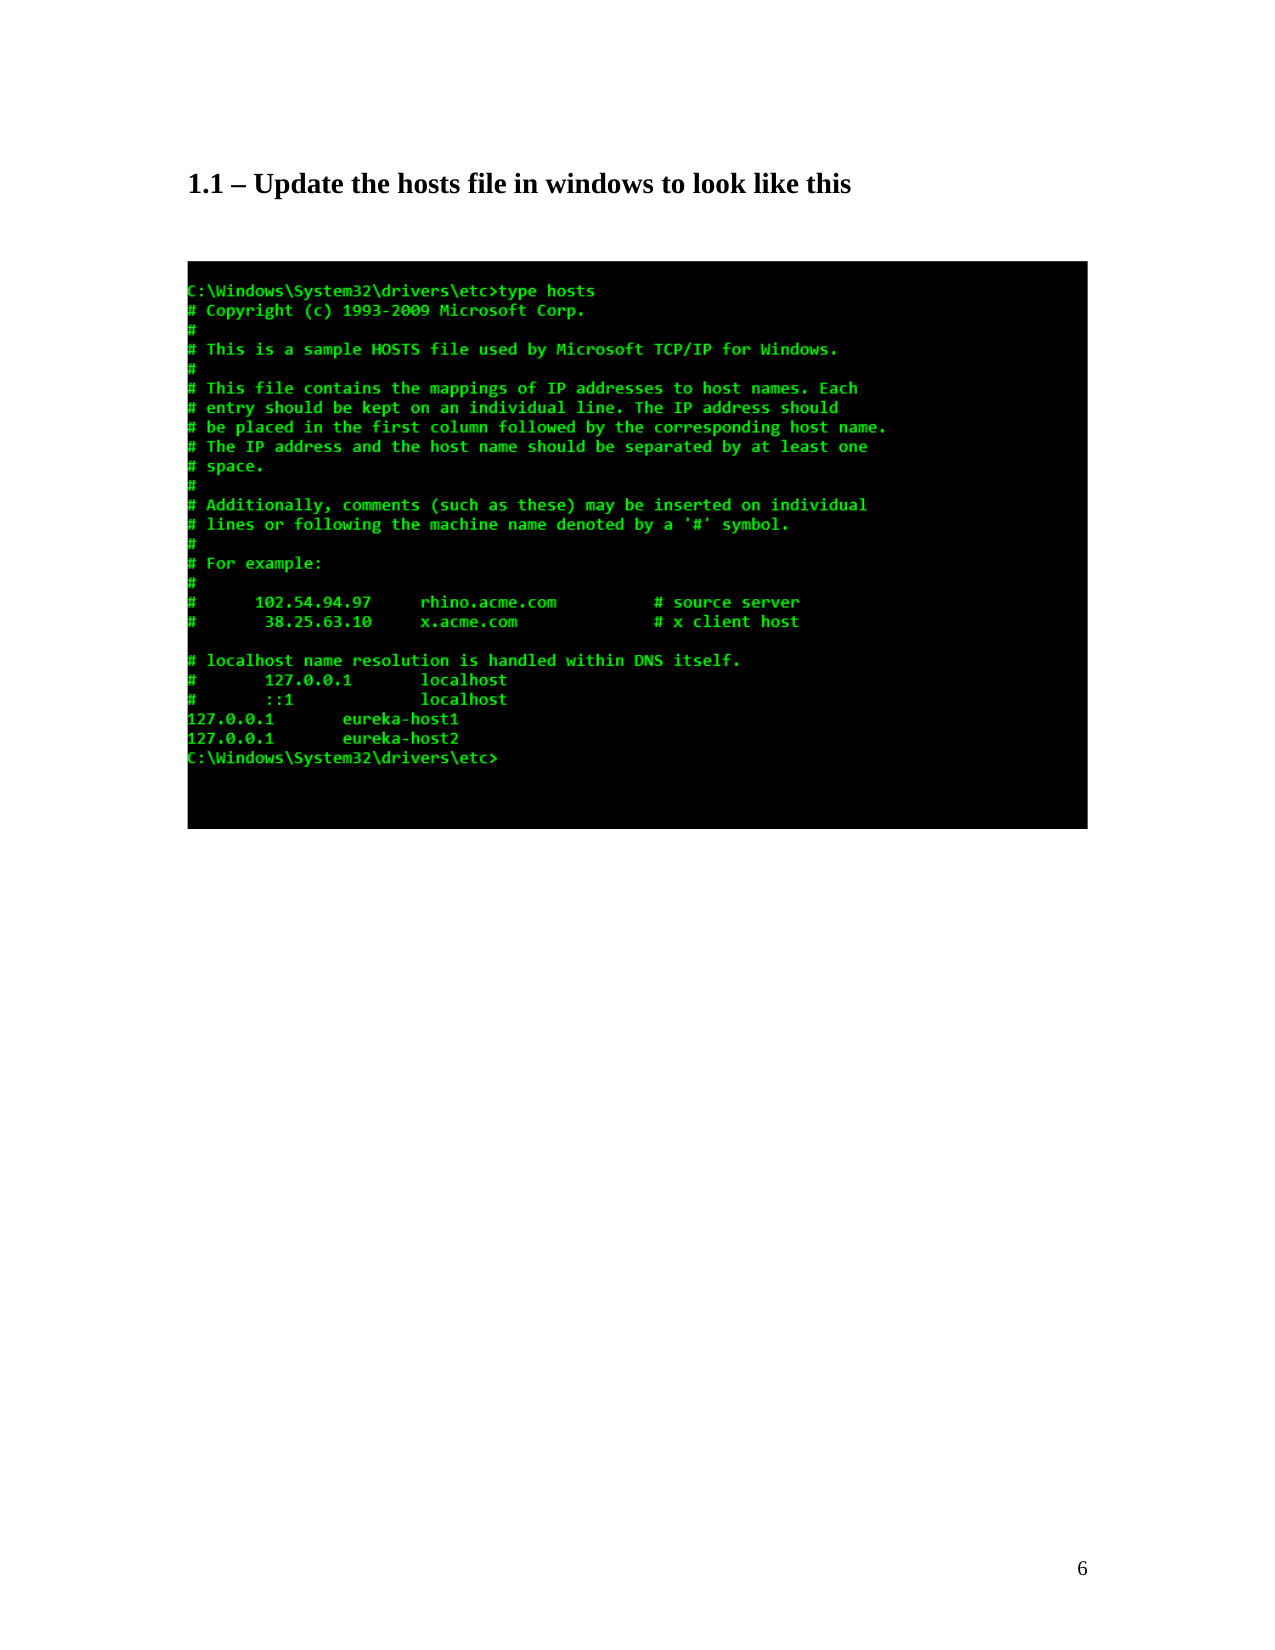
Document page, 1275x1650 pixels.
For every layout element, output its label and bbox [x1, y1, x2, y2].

picture [187, 260, 1088, 829]
